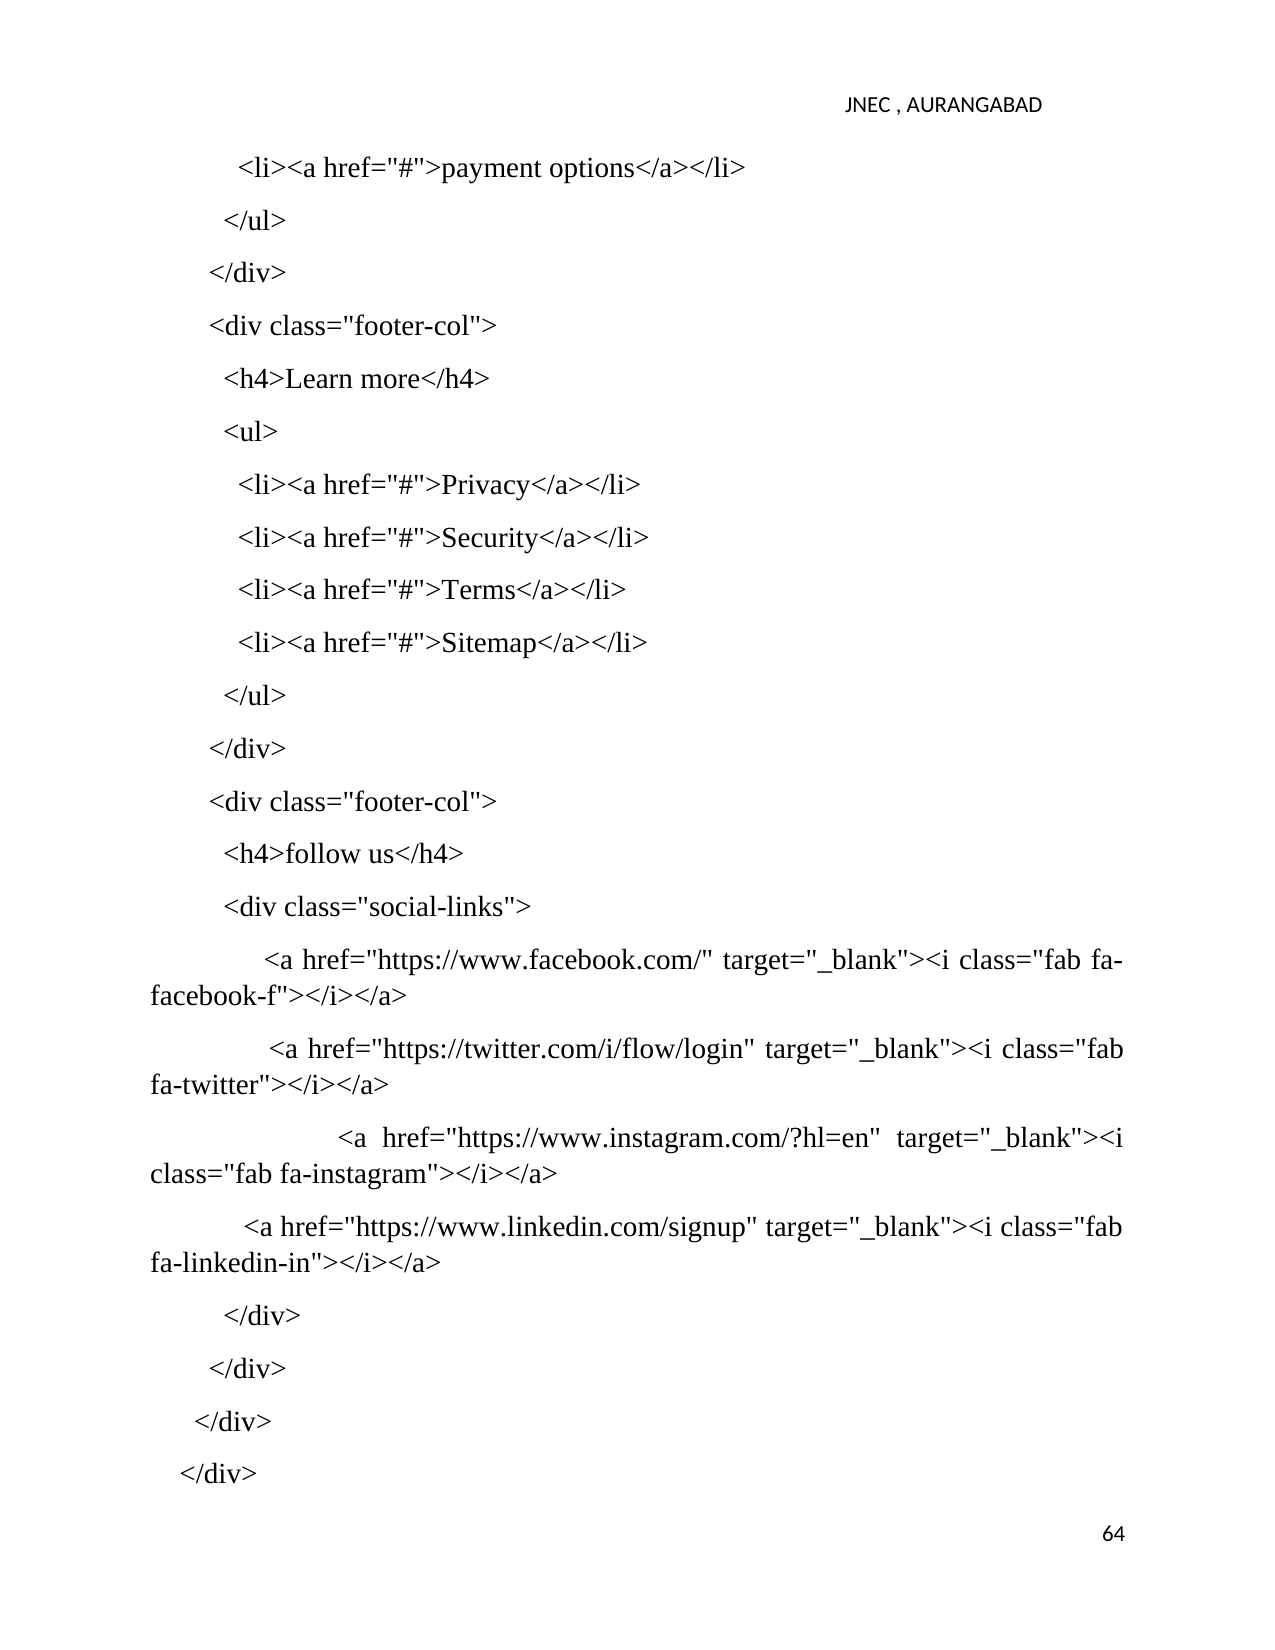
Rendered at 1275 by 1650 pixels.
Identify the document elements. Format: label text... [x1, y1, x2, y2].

text </ul> [150, 678, 1125, 712]
text <div class="social-links"> [150, 889, 1125, 923]
text <a href="https://www.instagram.com/?hl=en" target="_blank"><i class="fab fa-instagram"></i></a> [150, 1120, 1125, 1190]
text <div class="footer-col"> [150, 784, 1125, 817]
text <a href="https://www.facebook.com/" target="_blank"><i class="fab fa-facebook-f"></i></a> [150, 942, 1125, 1012]
text <ul> [150, 414, 1125, 448]
text </div> [150, 1298, 1125, 1332]
text <li><a href="#">Terms</a></li> [150, 572, 1125, 606]
text <h4>Learn more</h4> [150, 361, 1125, 395]
text <li><a href="#">Security</a></li> [150, 520, 1125, 553]
text </div> [150, 1404, 1125, 1437]
text </div> [150, 256, 1125, 289]
text <li><a href="#">Sitemap</a></li> [150, 625, 1125, 659]
text <a href="https://twitter.com/i/flow/login" target="_blank"><i class="fab fa-twitter"></i></a> [150, 1031, 1125, 1101]
text <h4>follow us</h4> [150, 837, 1125, 870]
text </ul> [150, 203, 1125, 236]
text <div class="footer-col"> [150, 308, 1125, 342]
text <li><a href="#">payment options</a></li> [150, 150, 1125, 183]
text </div> [150, 1456, 1125, 1490]
text </div> [150, 731, 1125, 764]
text <a href="https://www.linkedin.com/signup" target="_blank"><i class="fab fa-linkedin-in"></i></a> [150, 1209, 1125, 1279]
text </div> [150, 1351, 1125, 1384]
text <li><a href="#">Privacy</a></li> [150, 467, 1125, 500]
